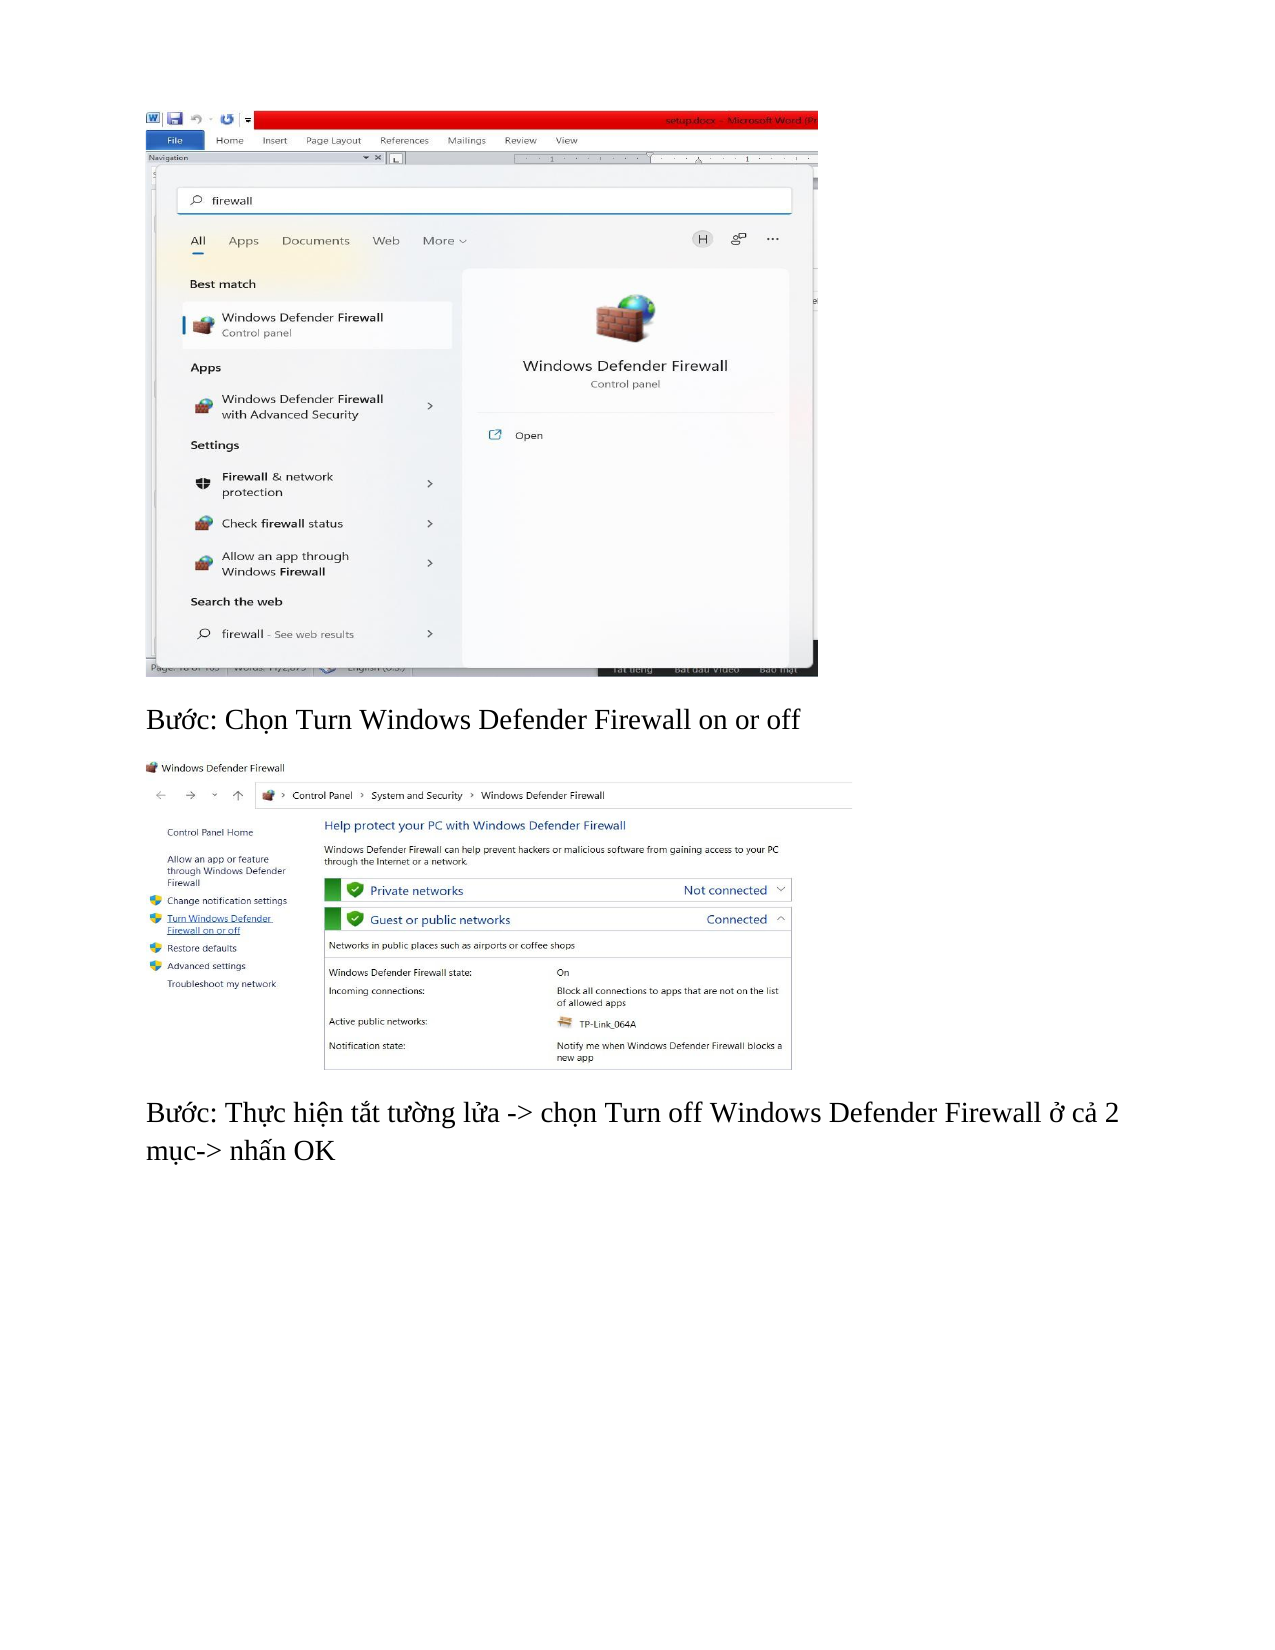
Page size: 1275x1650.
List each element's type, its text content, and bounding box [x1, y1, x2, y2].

picture [145, 761, 853, 1070]
text Bước: Chọn Turn Windows Defender Firewall on or off [146, 702, 1181, 735]
picture [145, 110, 818, 677]
text Bước: Thực hiện tắt tường lửa -> chọn Turn off Windows Defender Firewall ở cả 2 mục-> nhấn OK [146, 1095, 1181, 1167]
